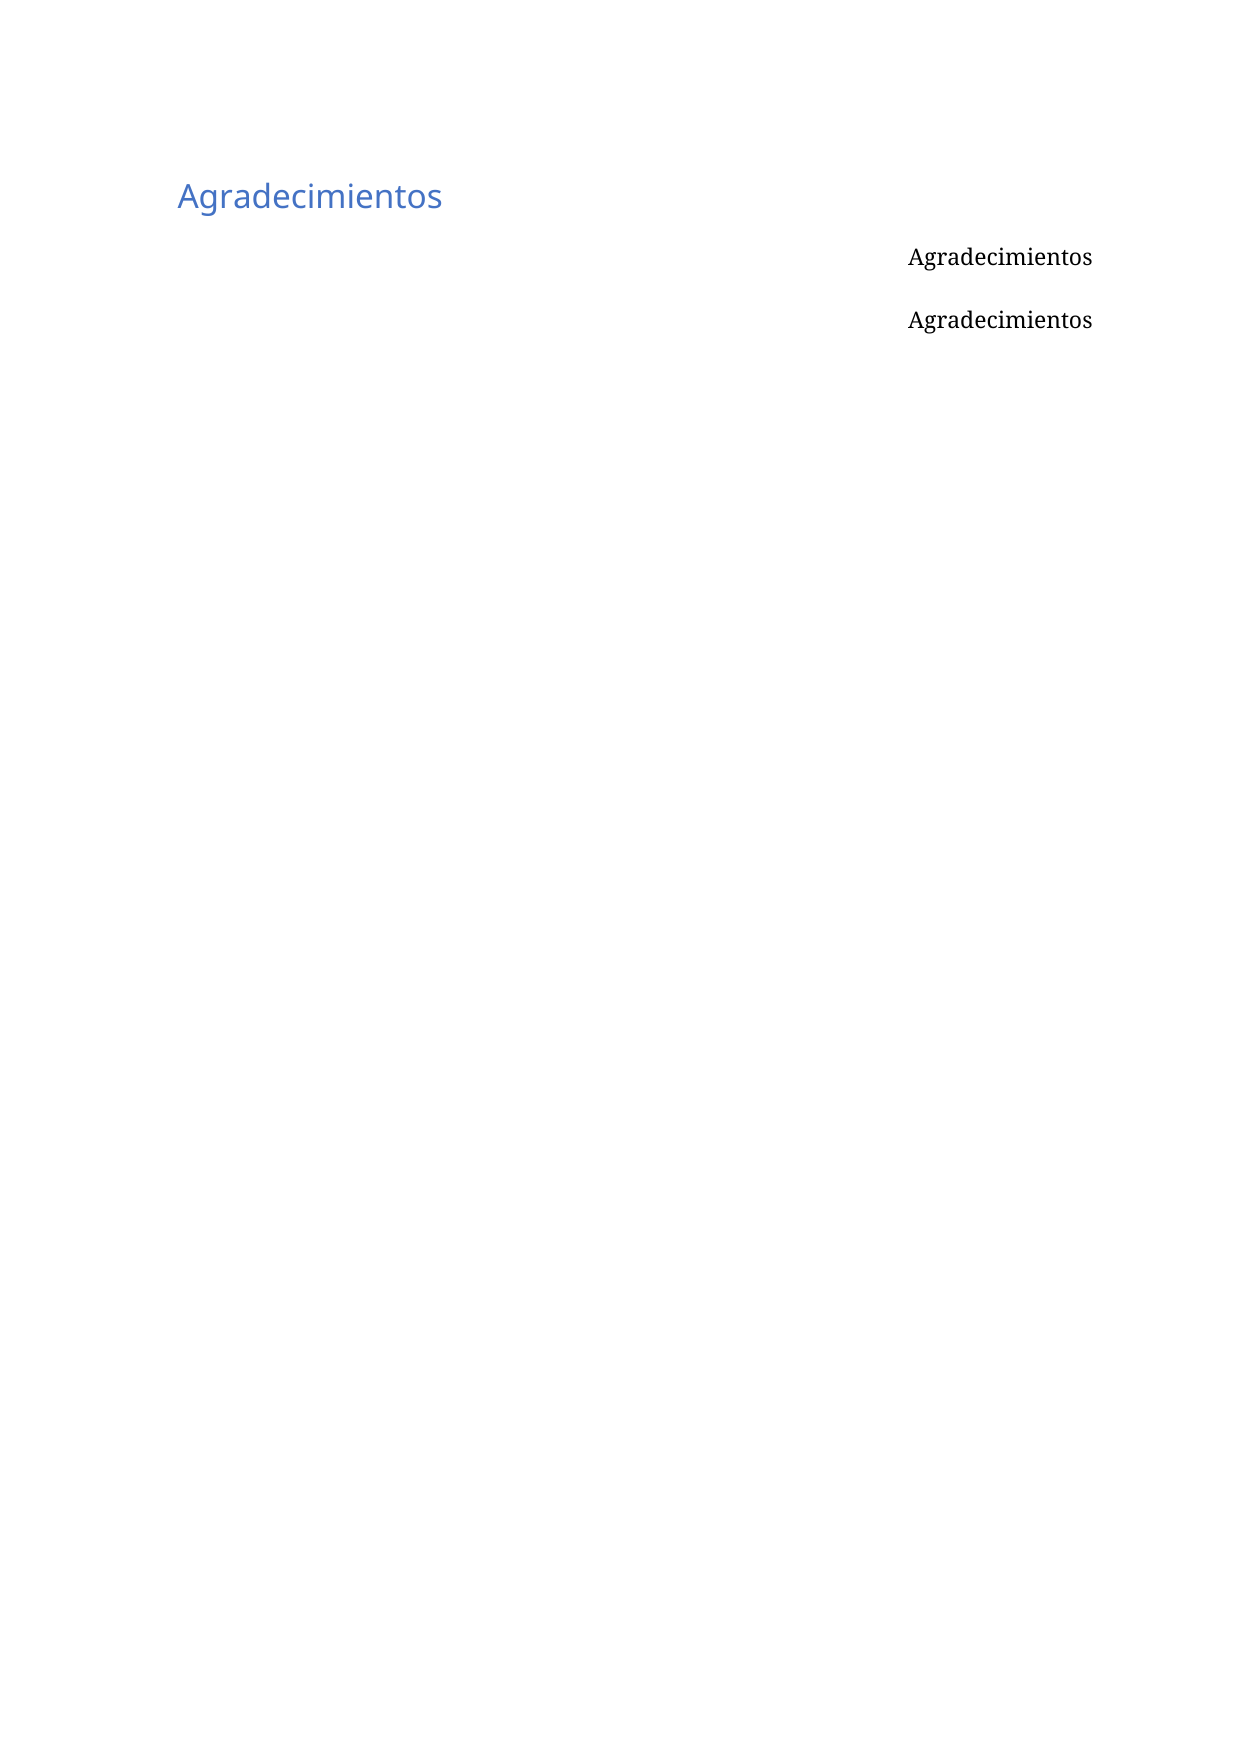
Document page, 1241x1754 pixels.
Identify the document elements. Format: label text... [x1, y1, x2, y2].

text Agradecimientos [177, 173, 1092, 218]
text Agradecimientos [177, 304, 1092, 336]
text Agradecimientos [177, 241, 1092, 272]
